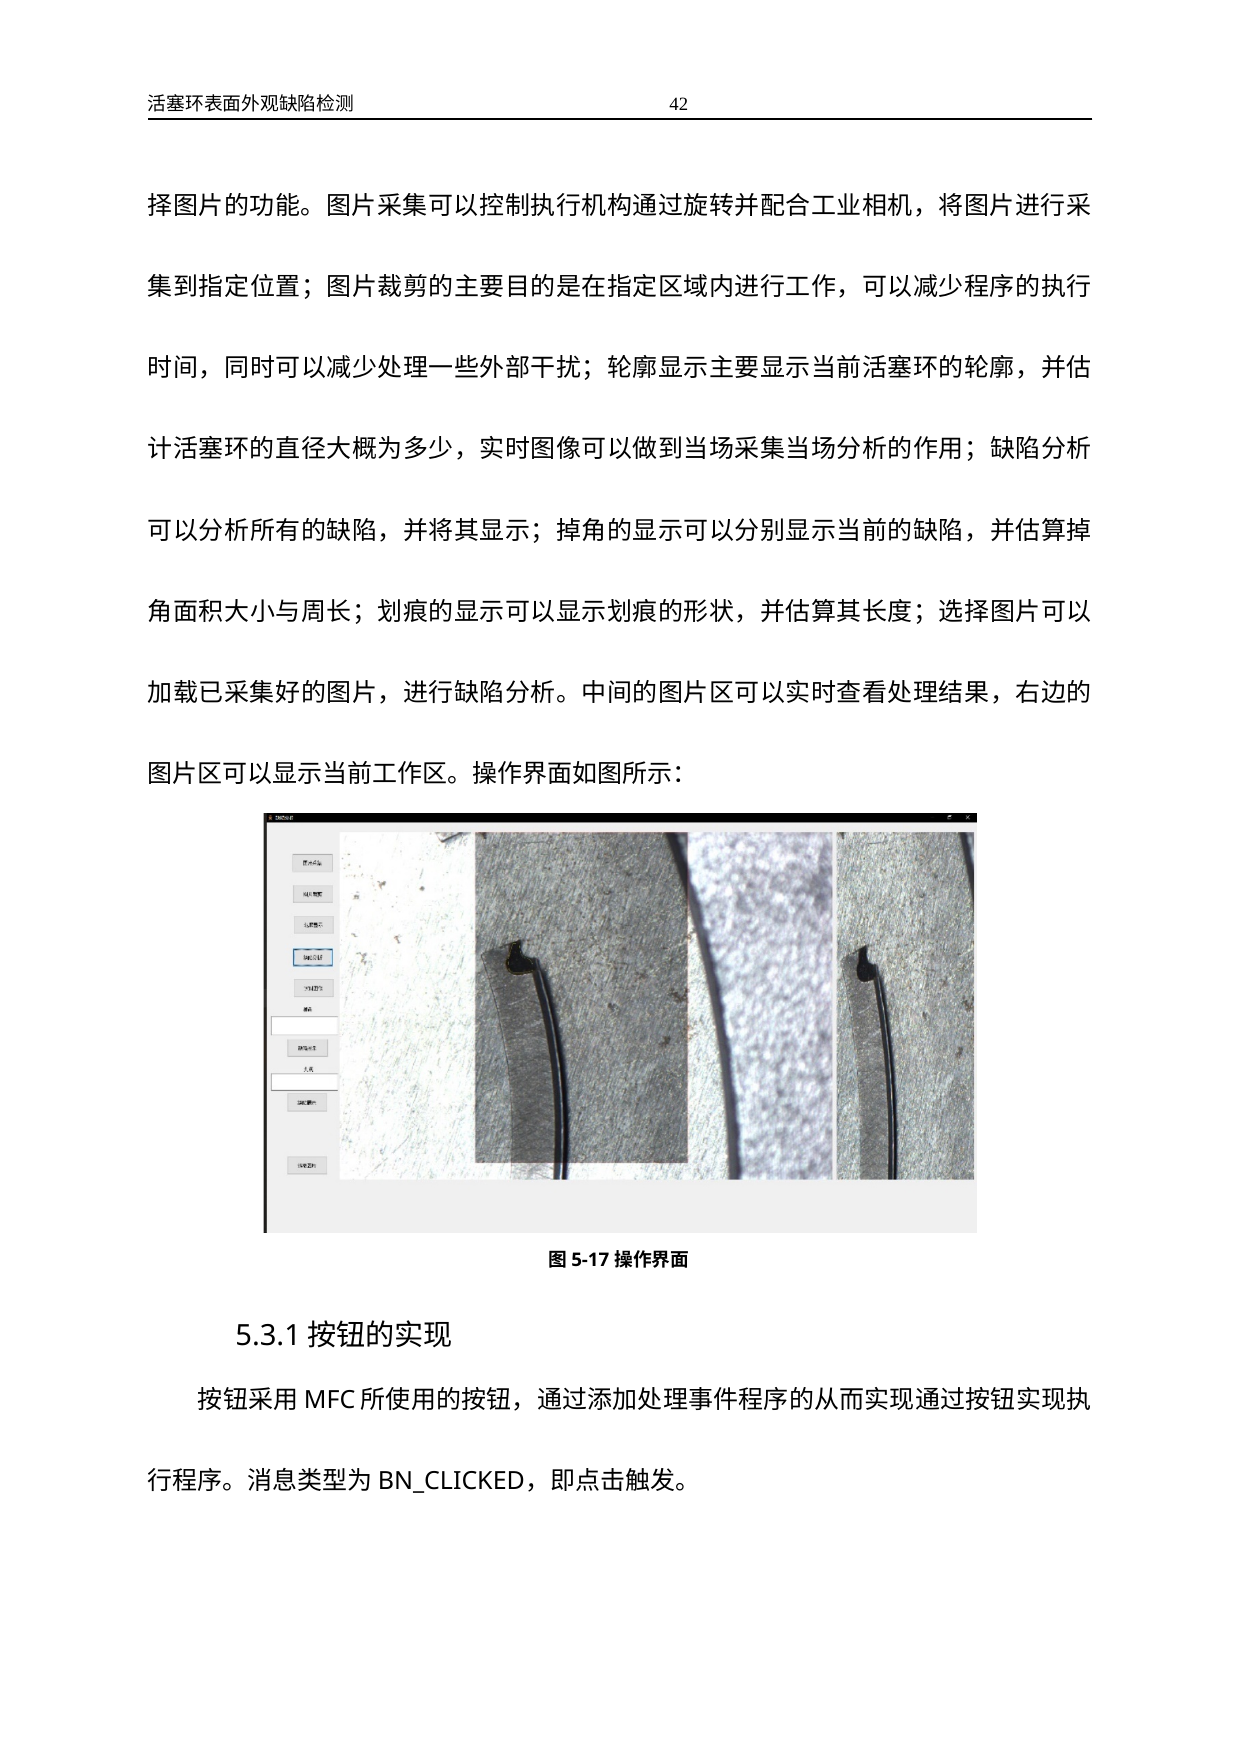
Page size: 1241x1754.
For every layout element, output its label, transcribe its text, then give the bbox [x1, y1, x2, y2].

text 图5-17 操作界面 [148, 1242, 1090, 1275]
picture [263, 813, 977, 1233]
text 5.3.1按钮的实现 [185, 1300, 1090, 1365]
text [148, 171, 1092, 804]
text 按钮采用MFC所使用的按钮，通过添加处理事件程序的从而实现通过按钮实现执行程序。消息类型为BN_CLICKED，即点击触发。 [148, 1365, 1092, 1511]
